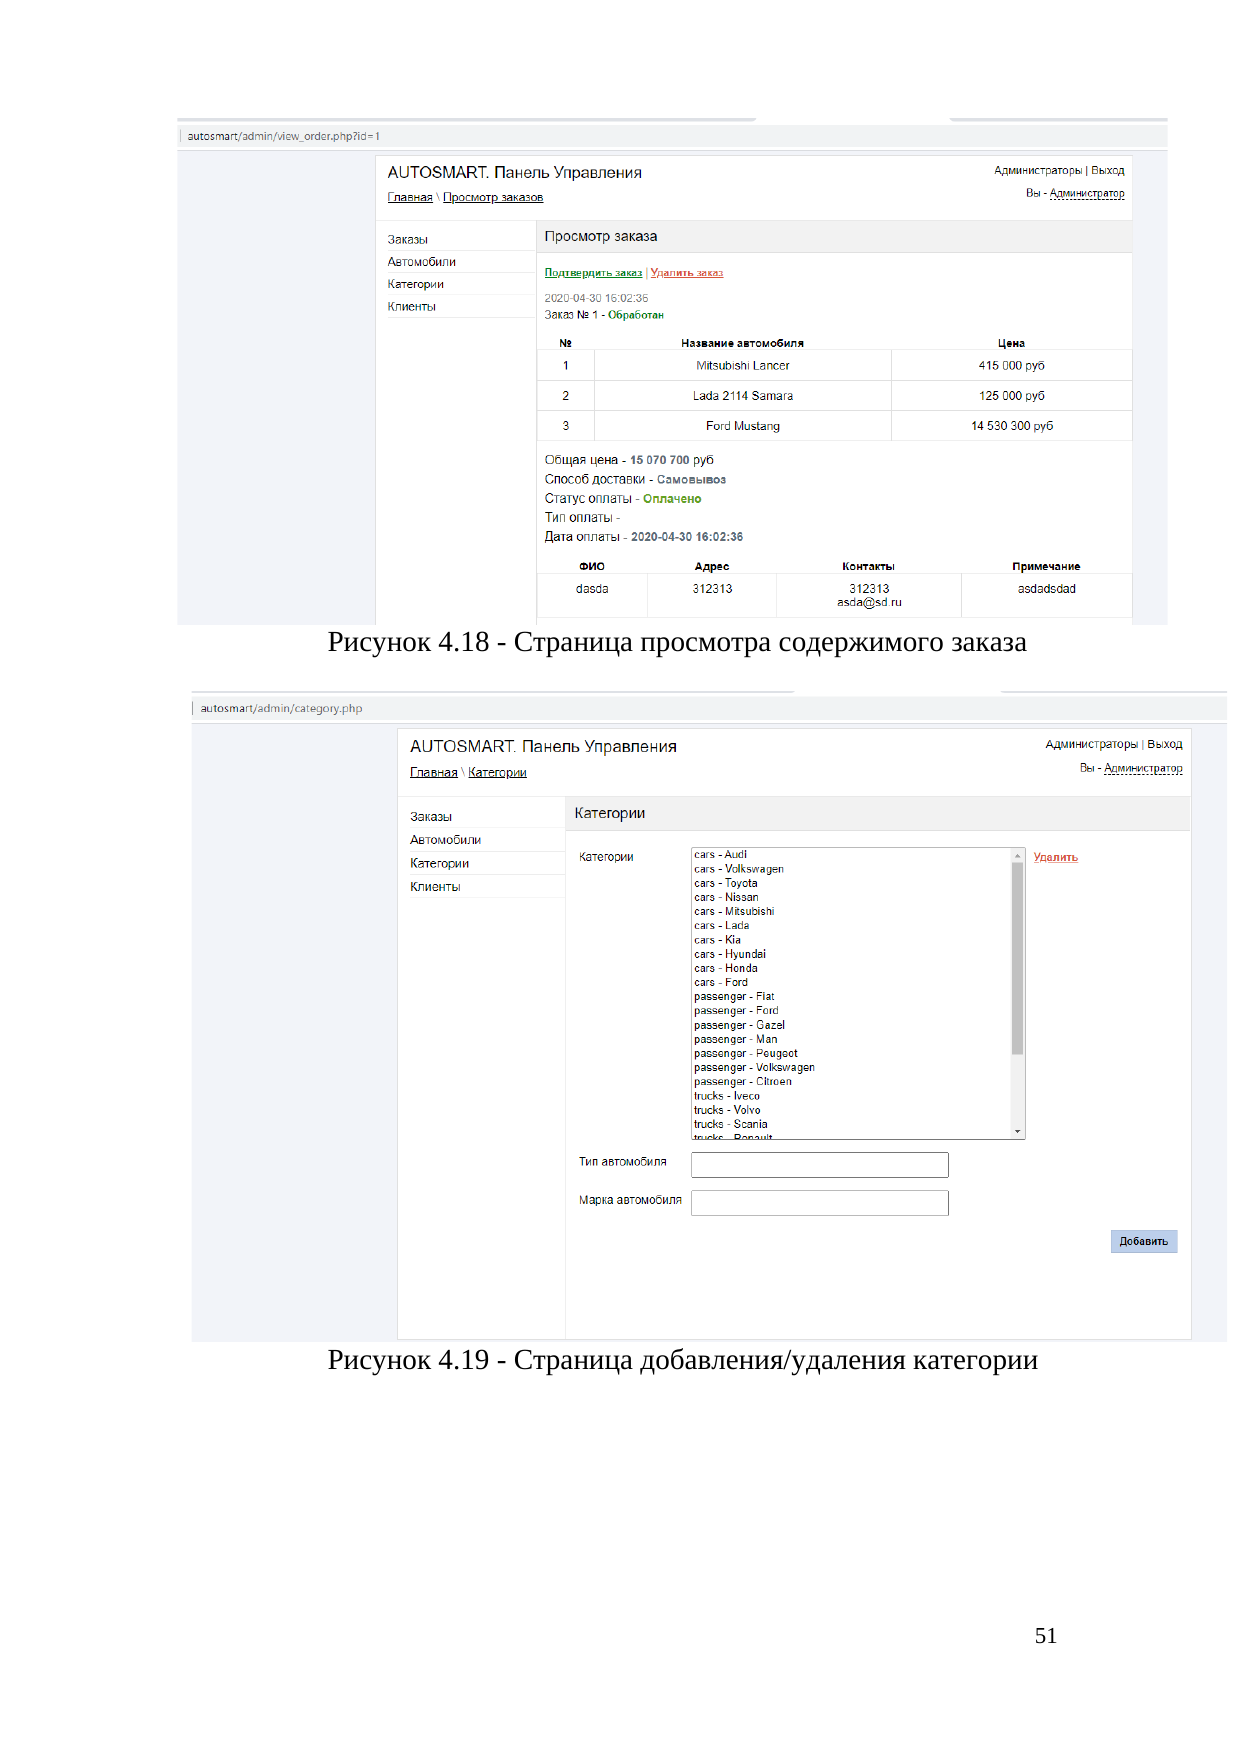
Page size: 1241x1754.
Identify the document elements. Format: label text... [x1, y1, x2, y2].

picture [191, 691, 1228, 1342]
text Рисунок 4.18 - Страница просмотра содержимого заказа [267, 625, 1164, 658]
text Рисунок 4.19 - Страница добавления/удаления категории [267, 1342, 1164, 1376]
picture [177, 118, 1168, 625]
